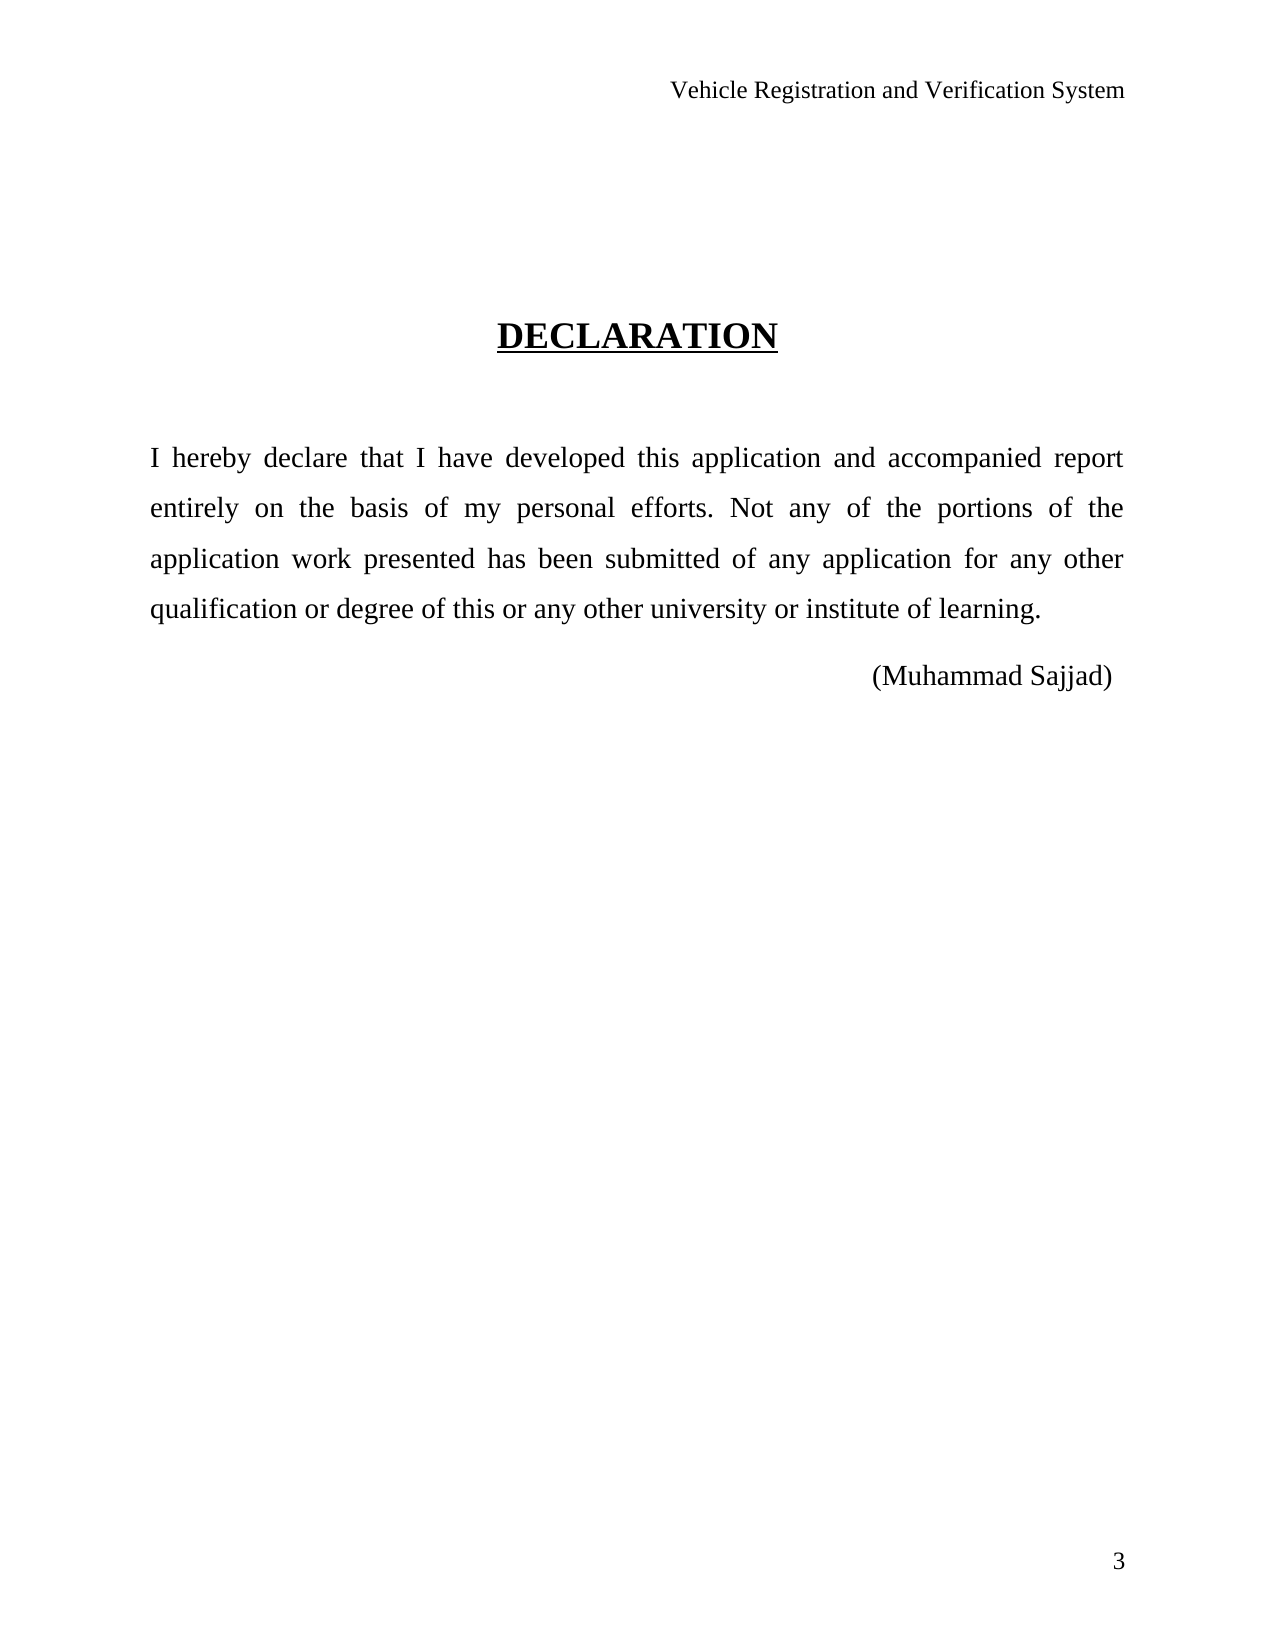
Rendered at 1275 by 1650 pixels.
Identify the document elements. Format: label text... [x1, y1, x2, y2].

text (Muhammad Sajjad) [150, 658, 1125, 692]
text DECLARATION [150, 314, 1125, 357]
text I hereby declare that I have developed this application and accompanied report entirely on the basis of my personal efforts. Not any of the portions of the application work presented has been submitted of any application for any other qualification or degree of this or any other university or institute of learning. [150, 440, 1125, 625]
